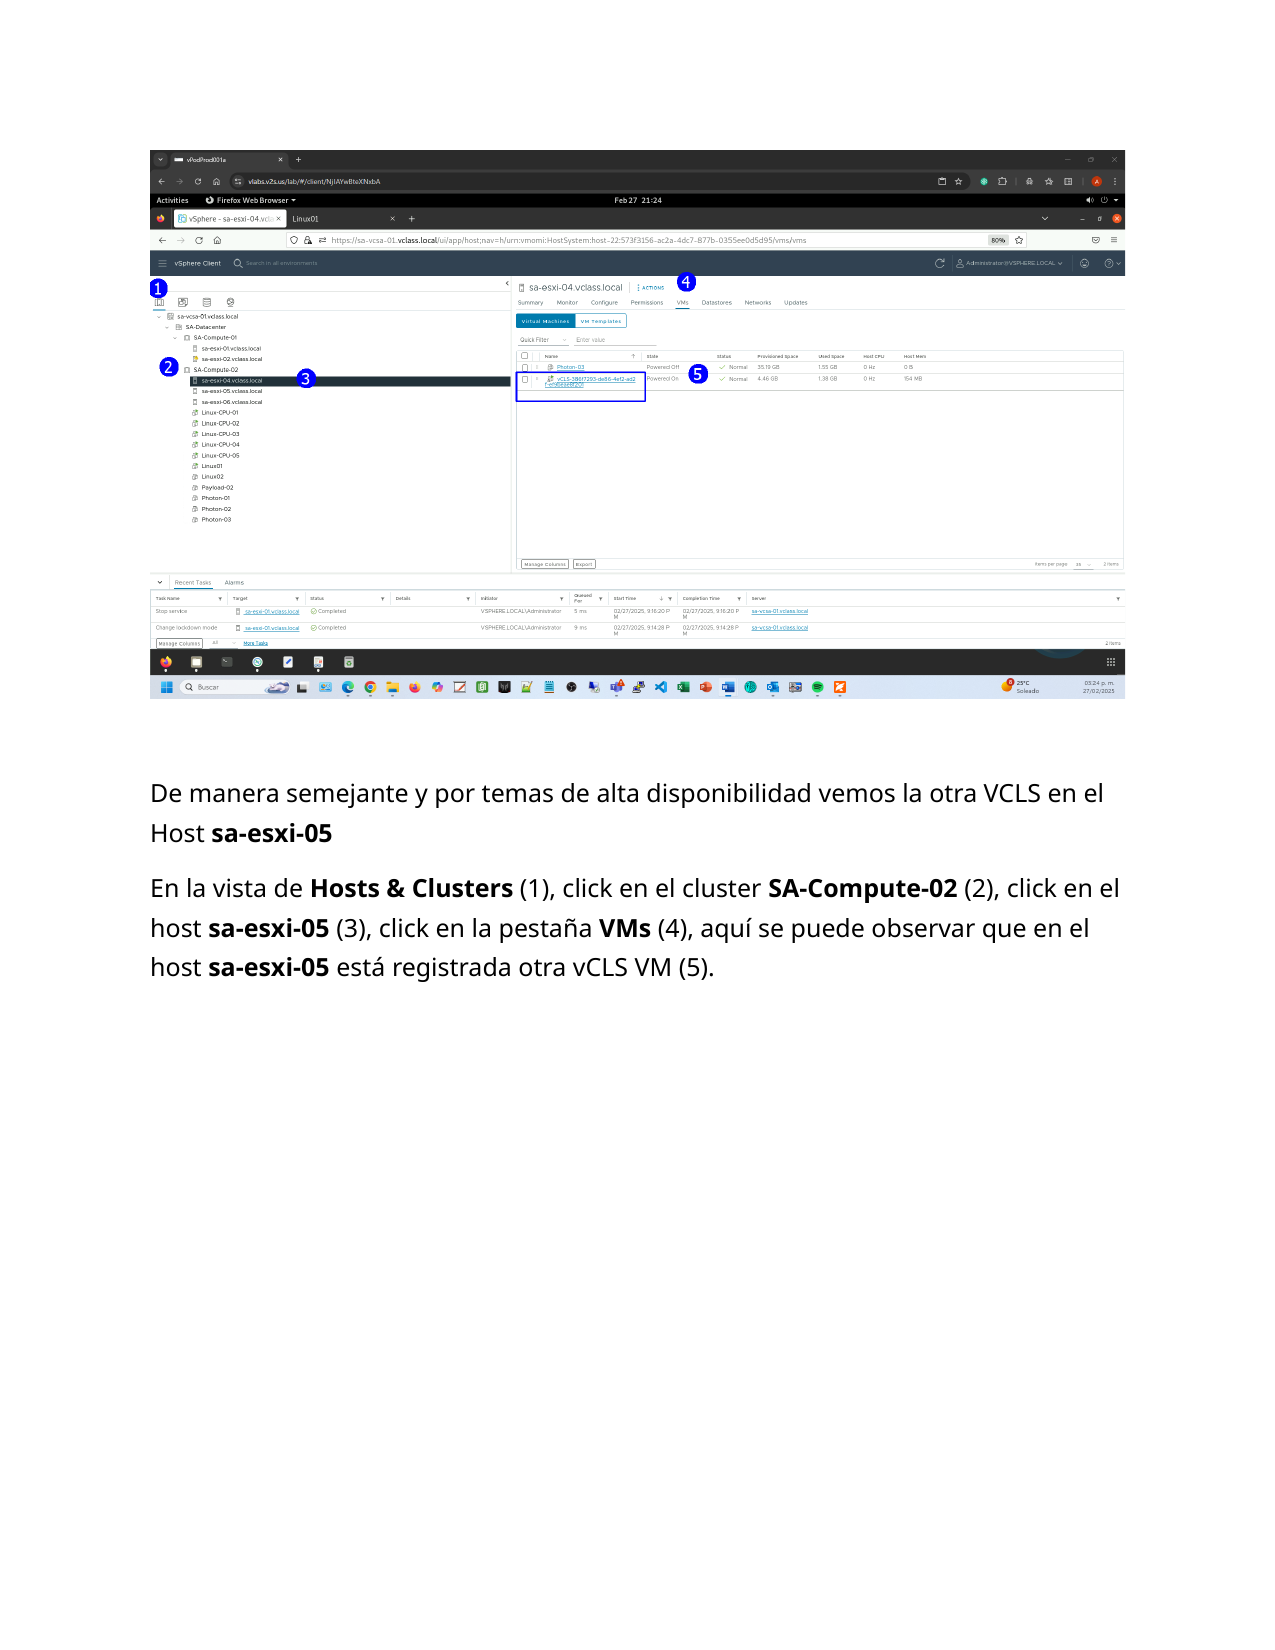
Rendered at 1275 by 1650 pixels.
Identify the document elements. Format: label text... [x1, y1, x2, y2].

text En la vista de Hosts & Clusters (1), click en el cluster SA-Compute-02 (2), click en el host sa-esxi-05 (3), click en la pestaña VMs (4), aquí se puede observar que en el host sa-esxi-05 está registrada otra vCLS VM (5). [150, 871, 1125, 983]
picture [150, 150, 1125, 699]
text De manera semejante y por temas de alta disponibilidad vemos la otra VCLS en el Host sa-esxi-05 [150, 776, 1125, 849]
